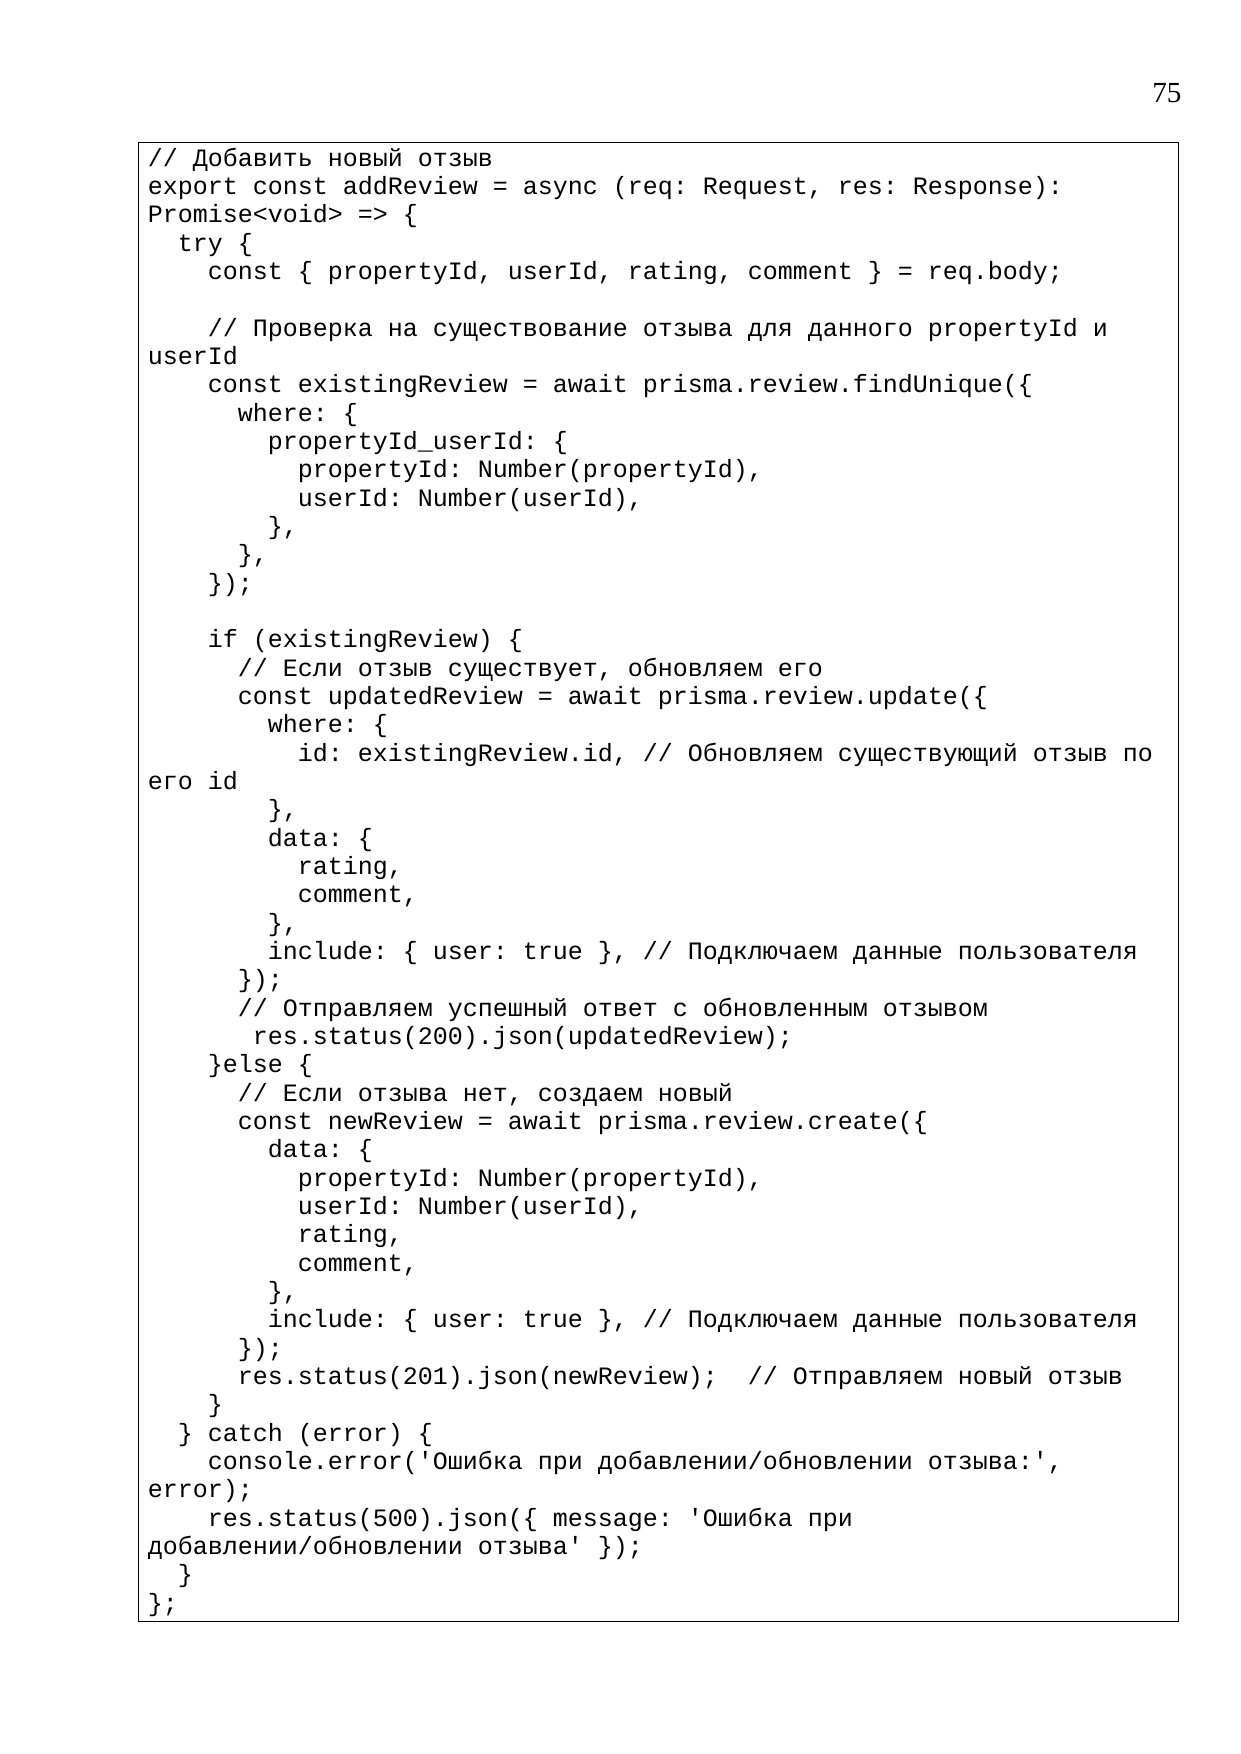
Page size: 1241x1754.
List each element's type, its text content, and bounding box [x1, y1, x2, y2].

text id: existingReview.id, // Обновляем существующий отзыв по его id [139, 737, 1178, 794]
text rating, [139, 850, 1178, 879]
text data: { [139, 1134, 1178, 1162]
text // Проверка на существование отзыва для данного propertyId и userId [139, 312, 1178, 369]
text where: { [139, 709, 1178, 737]
text }); [139, 964, 1178, 992]
text // Если отзыв существует, обновляем его [139, 652, 1178, 680]
text comment, [139, 1247, 1178, 1275]
text }; [139, 1587, 1178, 1621]
text const { propertyId, userId, rating, comment } = req.body; [139, 255, 1178, 287]
text propertyId: Number(propertyId), [139, 454, 1178, 482]
text console.error('Ошибка при добавлении/обновлении отзыва:', error); [139, 1445, 1178, 1502]
text propertyId_userId: { [139, 425, 1178, 454]
text try { [139, 227, 1178, 255]
text }, [139, 1275, 1178, 1304]
text const existingReview = await prisma.review.findUnique({ [139, 369, 1178, 397]
text }); [139, 567, 1178, 598]
text res.status(200).json(updatedReview); [139, 1020, 1178, 1049]
text } [139, 1559, 1178, 1587]
text res.status(500).json({ message: 'Ошибка при добавлении/обновлении отзыва' }); [139, 1502, 1178, 1559]
text where: { [139, 397, 1178, 425]
text comment, [139, 879, 1178, 907]
text userId: Number(userId), [139, 1190, 1178, 1219]
text }, [139, 539, 1178, 567]
text }else { [139, 1049, 1178, 1077]
text }, [139, 907, 1178, 935]
text }); [139, 1332, 1178, 1360]
text include: { user: true }, // Подключаем данные пользователя [139, 935, 1178, 964]
text userId: Number(userId), [139, 482, 1178, 510]
text export const addReview = async (req: Request, res: Response): Promise<void> => { [139, 170, 1178, 227]
text if (existingReview) { [139, 624, 1178, 652]
text }, [139, 510, 1178, 539]
text propertyId: Number(propertyId), [139, 1162, 1178, 1190]
text // Добавить новый отзыв [139, 143, 1178, 170]
text // Отправляем успешный ответ с обновленным отзывом [139, 992, 1178, 1020]
text res.status(201).json(newReview); // Отправляем новый отзыв [139, 1360, 1178, 1389]
text include: { user: true }, // Подключаем данные пользователя [139, 1304, 1178, 1332]
text rating, [139, 1219, 1178, 1247]
text const updatedReview = await prisma.review.update({ [139, 680, 1178, 709]
text } [139, 1389, 1178, 1417]
text }, [139, 794, 1178, 822]
text const newReview = await prisma.review.create({ [139, 1105, 1178, 1134]
text data: { [139, 822, 1178, 850]
text // Если отзыва нет, создаем новый [139, 1077, 1178, 1105]
text } catch (error) { [139, 1417, 1178, 1445]
